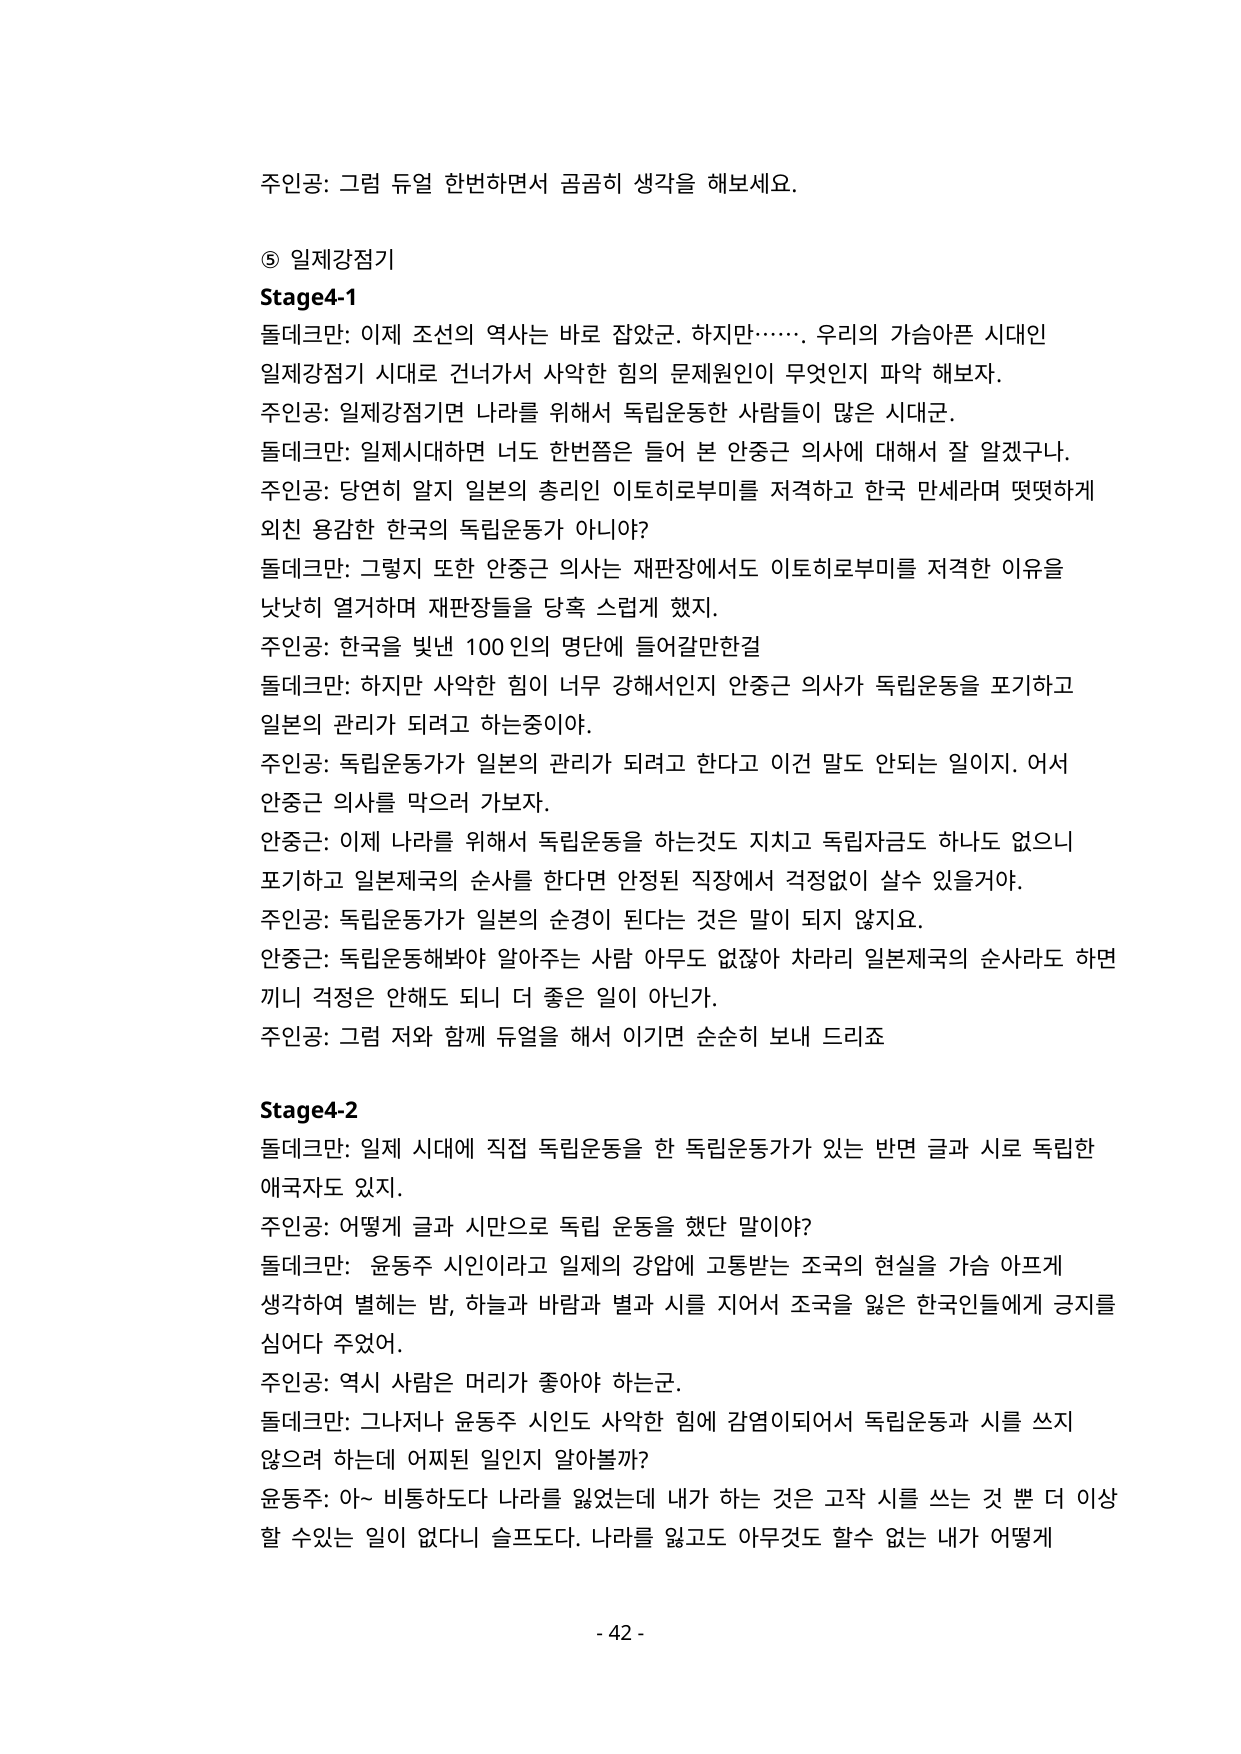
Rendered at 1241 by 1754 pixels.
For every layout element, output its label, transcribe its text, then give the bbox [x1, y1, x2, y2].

text 주인공: 한국을 빛낸 100인의 명단에 들어갈만한걸 [260, 629, 1122, 662]
text 주인공: 그럼 듀얼 한번하면서 곰곰히 생각을 해보세요. [260, 166, 1122, 199]
text 돌데크만: 일제시대하면 너도 한번쯤은 들어 본 안중근 의사에 대해서 잘 알겠구나. [260, 434, 1122, 467]
text 안중근: 이제 나라를 위해서 독립운동을 하는것도 지치고 독립자금도 하나도 없으니 포기하고 일본제국의 순사를 한다면 안정된 직장에서 걱정없이 살수 있을거야. [260, 824, 1122, 896]
text 주인공: 독립운동가가 일본의 관리가 되려고 한다고 이건 말도 안되는 일이지. 어서 안중근 의사를 막으러 가보자. [260, 746, 1122, 818]
text 돌데크만: 이제 조선의 역사는 바로 잡았군. 하지만……. 우리의 가슴아픈 시대인 일제강점기 시대로 건너가서 사악한 힘의 문제원인이 무엇인지 파악 해보자. [260, 317, 1122, 389]
text 주인공: 그럼 저와 함께 듀얼을 해서 이기면 순순히 보내 드리죠 [260, 1018, 1122, 1052]
text 돌데크만: 그나저나 윤동주 시인도 사악한 힘에 감염이되어서 독립운동과 시를 쓰지 않으려 하는데 어찌된 일인지 알아볼까? [260, 1403, 1122, 1476]
text 돌데크만: 그렇지 또한 안중근 의사는 재판장에서도 이토히로부미를 저격한 이유을 낫낫히 열거하며 재판장들을 당혹 스럽게 했지. [260, 551, 1122, 623]
text 돌데크만: 일제 시대에 직접 독립운동을 한 독립운동가가 있는 반면 글과 시로 독립한 애국자도 있지. [260, 1131, 1122, 1203]
text 주인공: 당연히 알지 일본의 총리인 이토히로부미를 저격하고 한국 만세라며 떳떳하게 외친 용감한 한국의 독립운동가 아니야? [260, 473, 1122, 545]
text ⑤ 일제강점기 [260, 242, 1122, 275]
text 주인공: 역시 사람은 머리가 좋아야 하는군. [260, 1364, 1122, 1398]
text Stage4-1 [260, 281, 1122, 312]
text 주인공: 독립운동가가 일본의 순경이 된다는 것은 말이 되지 않지요. [260, 902, 1122, 935]
text 안중근: 독립운동해봐야 알아주는 사람 아무도 없잖아 차라리 일본제국의 순사라도 하면 끼니 걱정은 안해도 되니 더 좋은 일이 아닌가. [260, 941, 1122, 1013]
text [260, 1481, 1122, 1553]
text 돌데크만: 윤동주 시인이라고 일제의 강압에 고통받는 조국의 현실을 가슴 아프게 생각하여 별헤는 밤, 하늘과 바람과 별과 시를 지어서 조국을 잃은 한국인들에게 긍지를 심어다 주었어. [260, 1247, 1122, 1359]
text 주인공: 어떻게 글과 시만으로 독립 운동을 했단 말이야? [260, 1208, 1122, 1242]
text 주인공: 일제강점기면 나라를 위해서 독립운동한 사람들이 많은 시대군. [260, 395, 1122, 428]
text Stage4-2 [260, 1094, 1122, 1125]
text 돌데크만: 하지만 사악한 힘이 너무 강해서인지 안중근 의사가 독립운동을 포기하고 일본의 관리가 되려고 하는중이야. [260, 668, 1122, 740]
